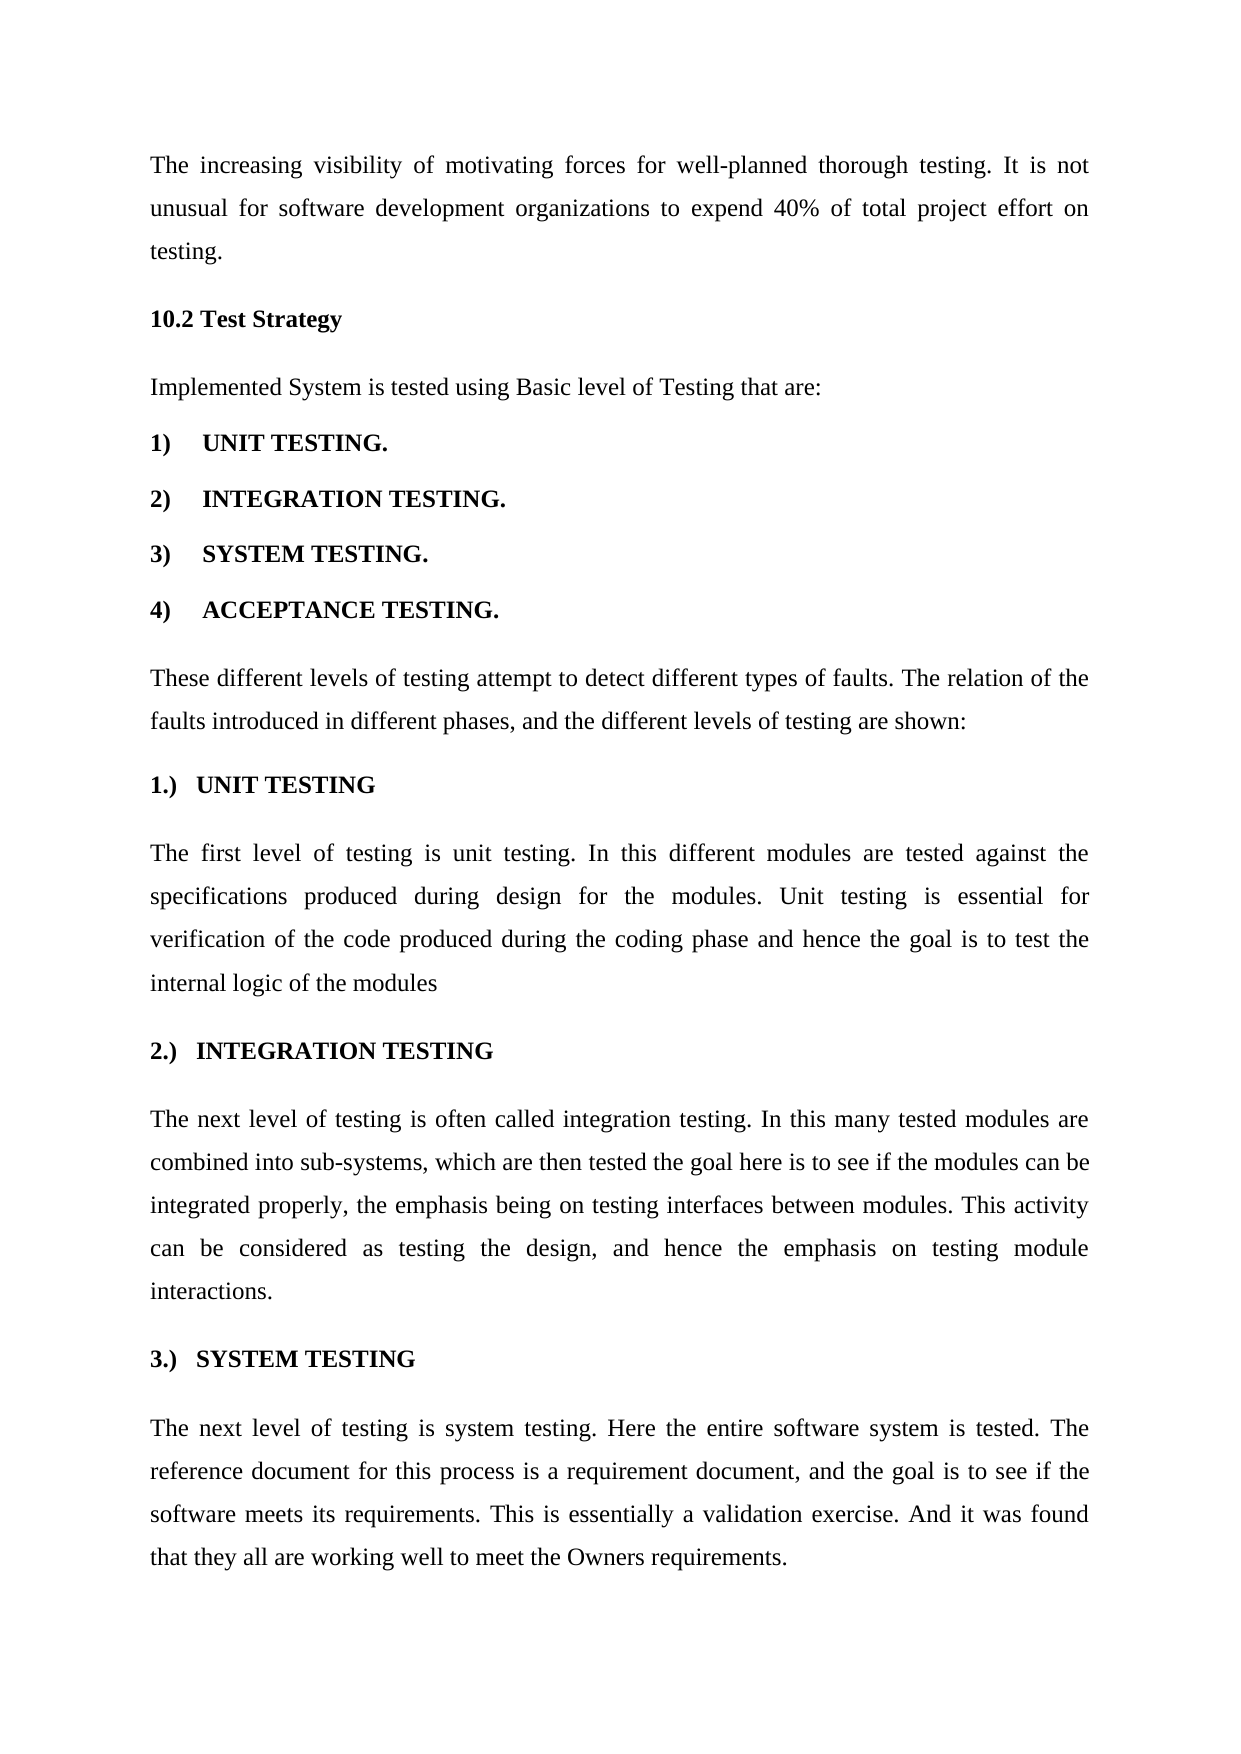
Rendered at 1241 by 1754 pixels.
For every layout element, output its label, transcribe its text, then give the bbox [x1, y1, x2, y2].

text The next level of testing is often called integration testing. In this many tested modules are combined into sub-systems, which are then tested the goal here is to see if the modules can be integrated properly, the emphasis being on testing interfaces between modules. This activity can be considered as testing the design, and hence the emphasis on testing module interactions. [150, 1104, 1090, 1305]
text 1) UNIT TESTING. [150, 428, 1090, 457]
text 1.) UNIT TESTING [150, 770, 1090, 799]
text 3) SYSTEM TESTING. [150, 539, 1090, 568]
text 2.) INTEGRATION TESTING [150, 1036, 1090, 1064]
text 3.) SYSTEM TESTING [150, 1344, 1090, 1373]
text The increasing visibility of motivating forces for well-planned thorough testing. It is not unusual for software development organizations to expend 40% of total project effort on testing. [150, 150, 1090, 265]
text 4) ACCEPTANCE TESTING. [150, 595, 1090, 624]
text Implemented System is tested using Basic level of Testing that are: [150, 372, 1090, 401]
text 10.2 Test Strategy [150, 304, 1090, 333]
text The first level of testing is unit testing. In this different modules are tested against the specifications produced during design for the modules. Unit testing is essential for verification of the code produced during the coding phase and hence the goal is to test the internal logic of the modules [150, 838, 1090, 996]
text The next level of testing is system testing. Here the entire software system is tested. The reference document for this process is a requirement document, and the goal is to see if the software meets its requirements. This is essentially a validation exercise. And it was found that they all are working well to meet the Owners requirements. [150, 1413, 1090, 1571]
text These different levels of testing attempt to detect different types of faults. The relation of the faults introduced in different phases, and the different levels of testing are shown: [150, 663, 1090, 735]
text 2) INTEGRATION TESTING. [150, 484, 1090, 512]
